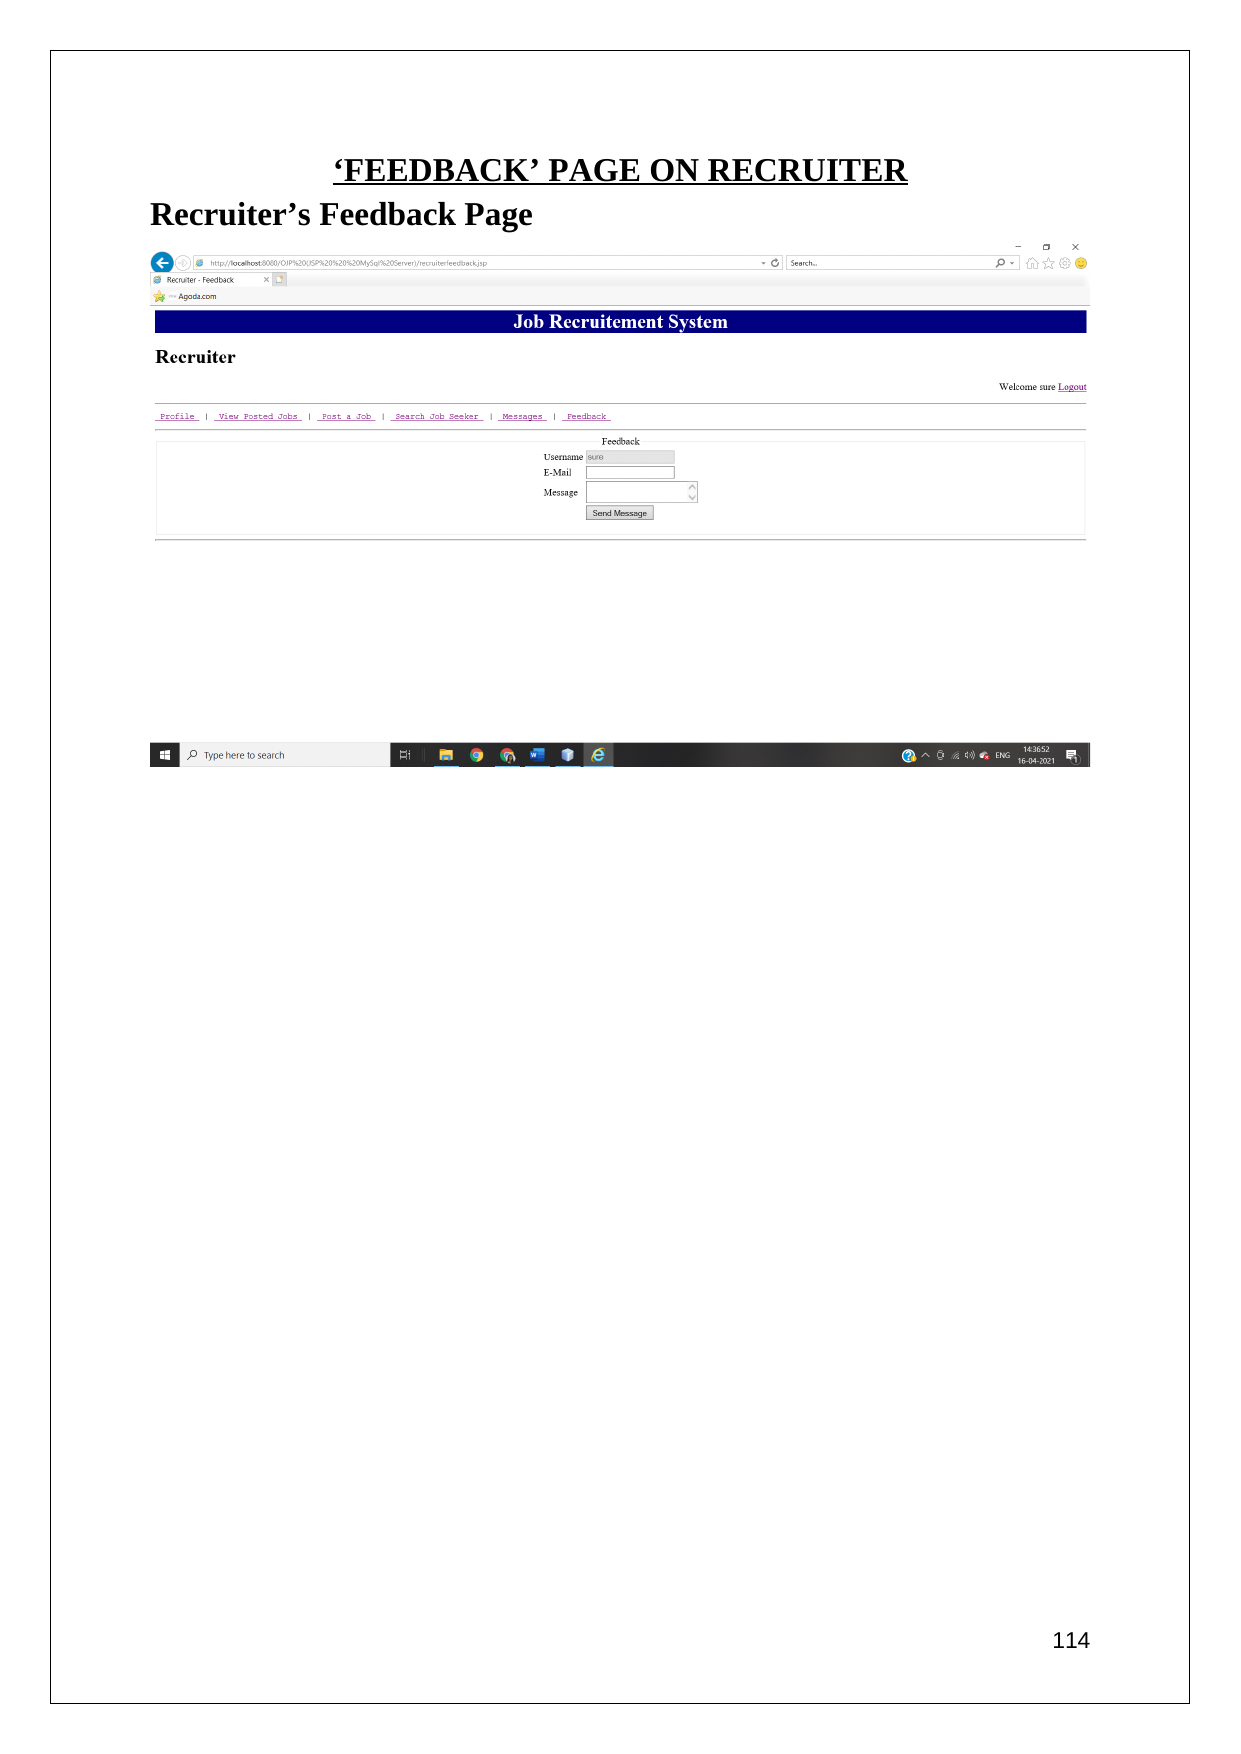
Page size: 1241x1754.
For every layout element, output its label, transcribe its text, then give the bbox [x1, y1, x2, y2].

text Recruiter’s Feedback Page [150, 194, 1090, 232]
text ‘FEEDBACK’ PAGE ON RECRUITER [150, 150, 1090, 188]
picture [150, 238, 1091, 767]
